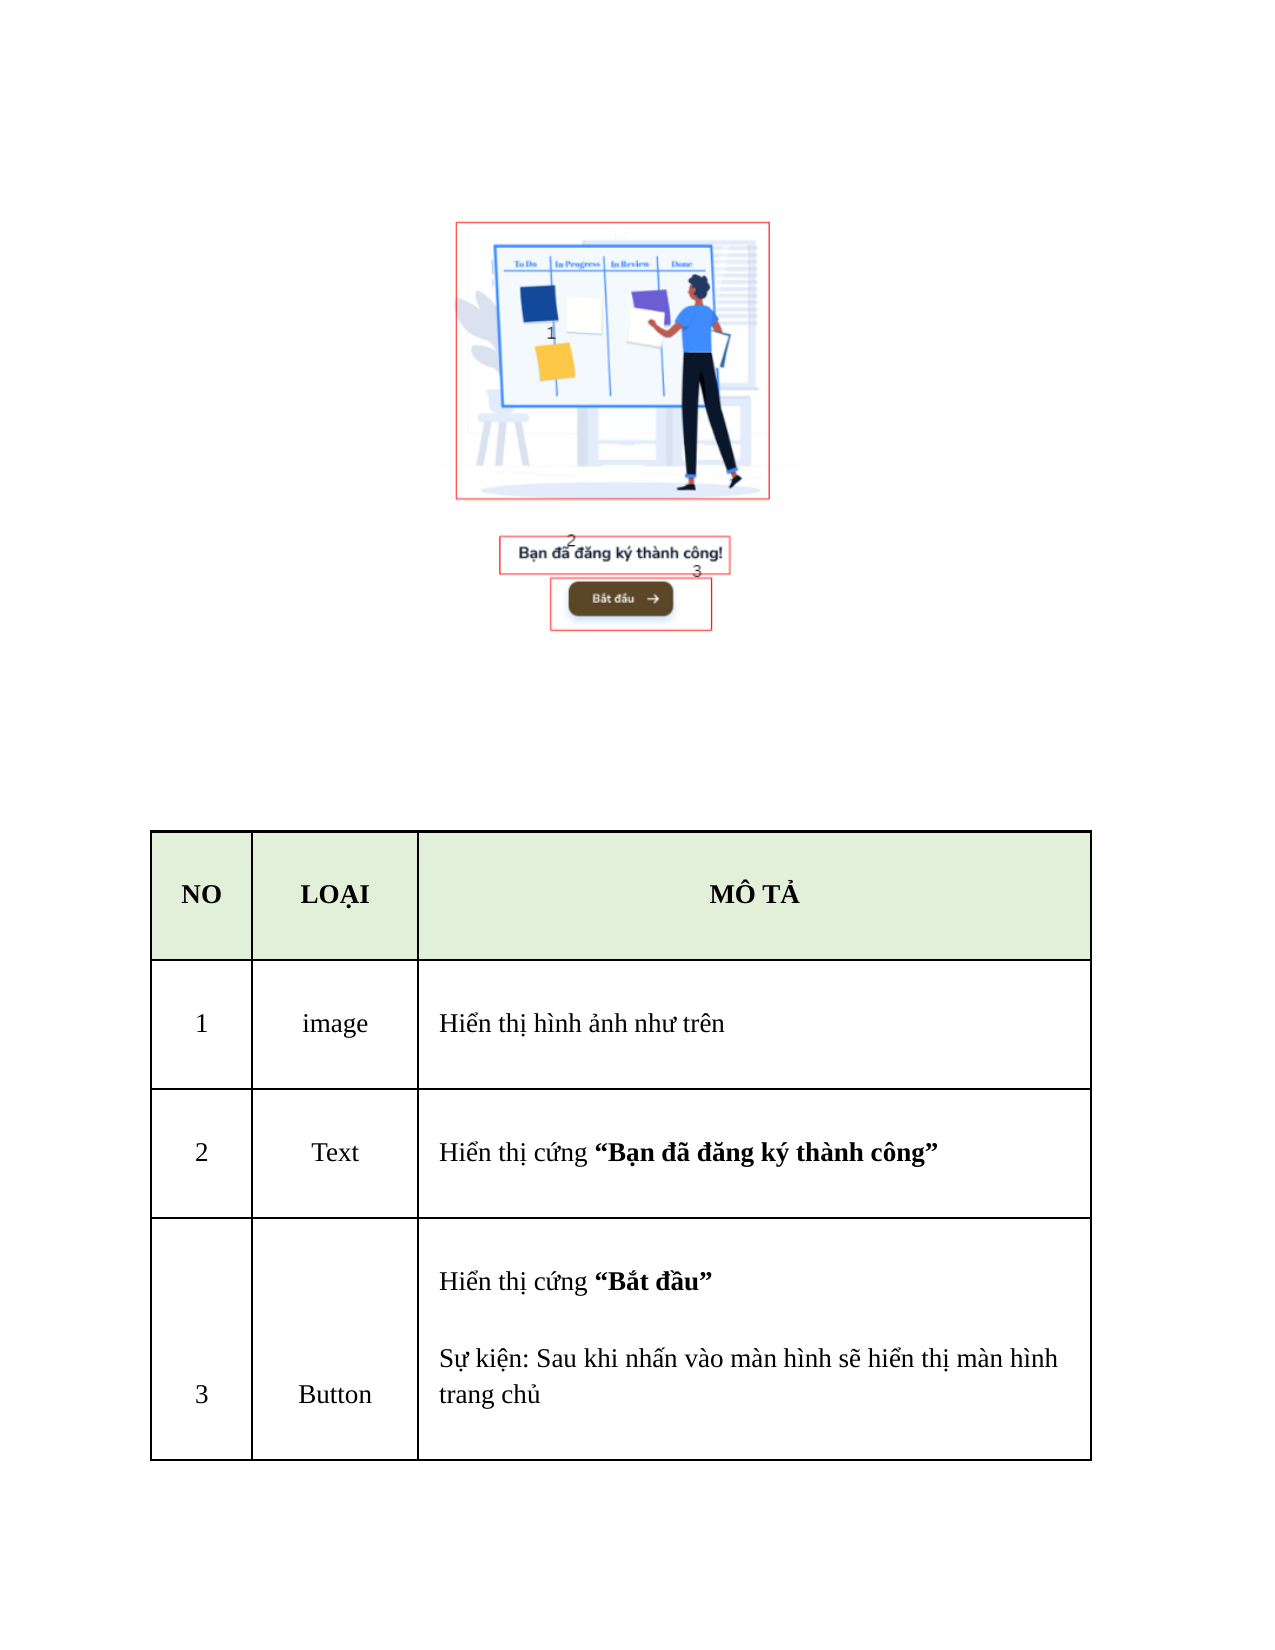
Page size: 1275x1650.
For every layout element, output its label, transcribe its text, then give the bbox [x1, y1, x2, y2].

table_cell Hiển thị cứng “Bạn đã đăng ký thành công” [419, 1090, 1090, 1217]
table_cell 2 [152, 1090, 251, 1217]
table_cell image [253, 961, 417, 1088]
table_cell 1 [152, 961, 251, 1088]
table_cell Button [253, 1219, 417, 1458]
picture [150, 150, 1091, 755]
table_header MÔ TẢ [419, 833, 1090, 959]
table_header LOẠI [253, 833, 417, 959]
table_cell Hiển thị hình ảnh như trên [419, 961, 1090, 1088]
table_header NO [152, 833, 251, 959]
table_cell Text [253, 1090, 417, 1217]
table_cell Hiển thị cứng “Bắt đầu” Sự kiện: Sau khi nhấn vào màn hình sẽ hiển thị màn hình trang chủ [419, 1219, 1090, 1458]
table_cell 3 [152, 1219, 251, 1458]
